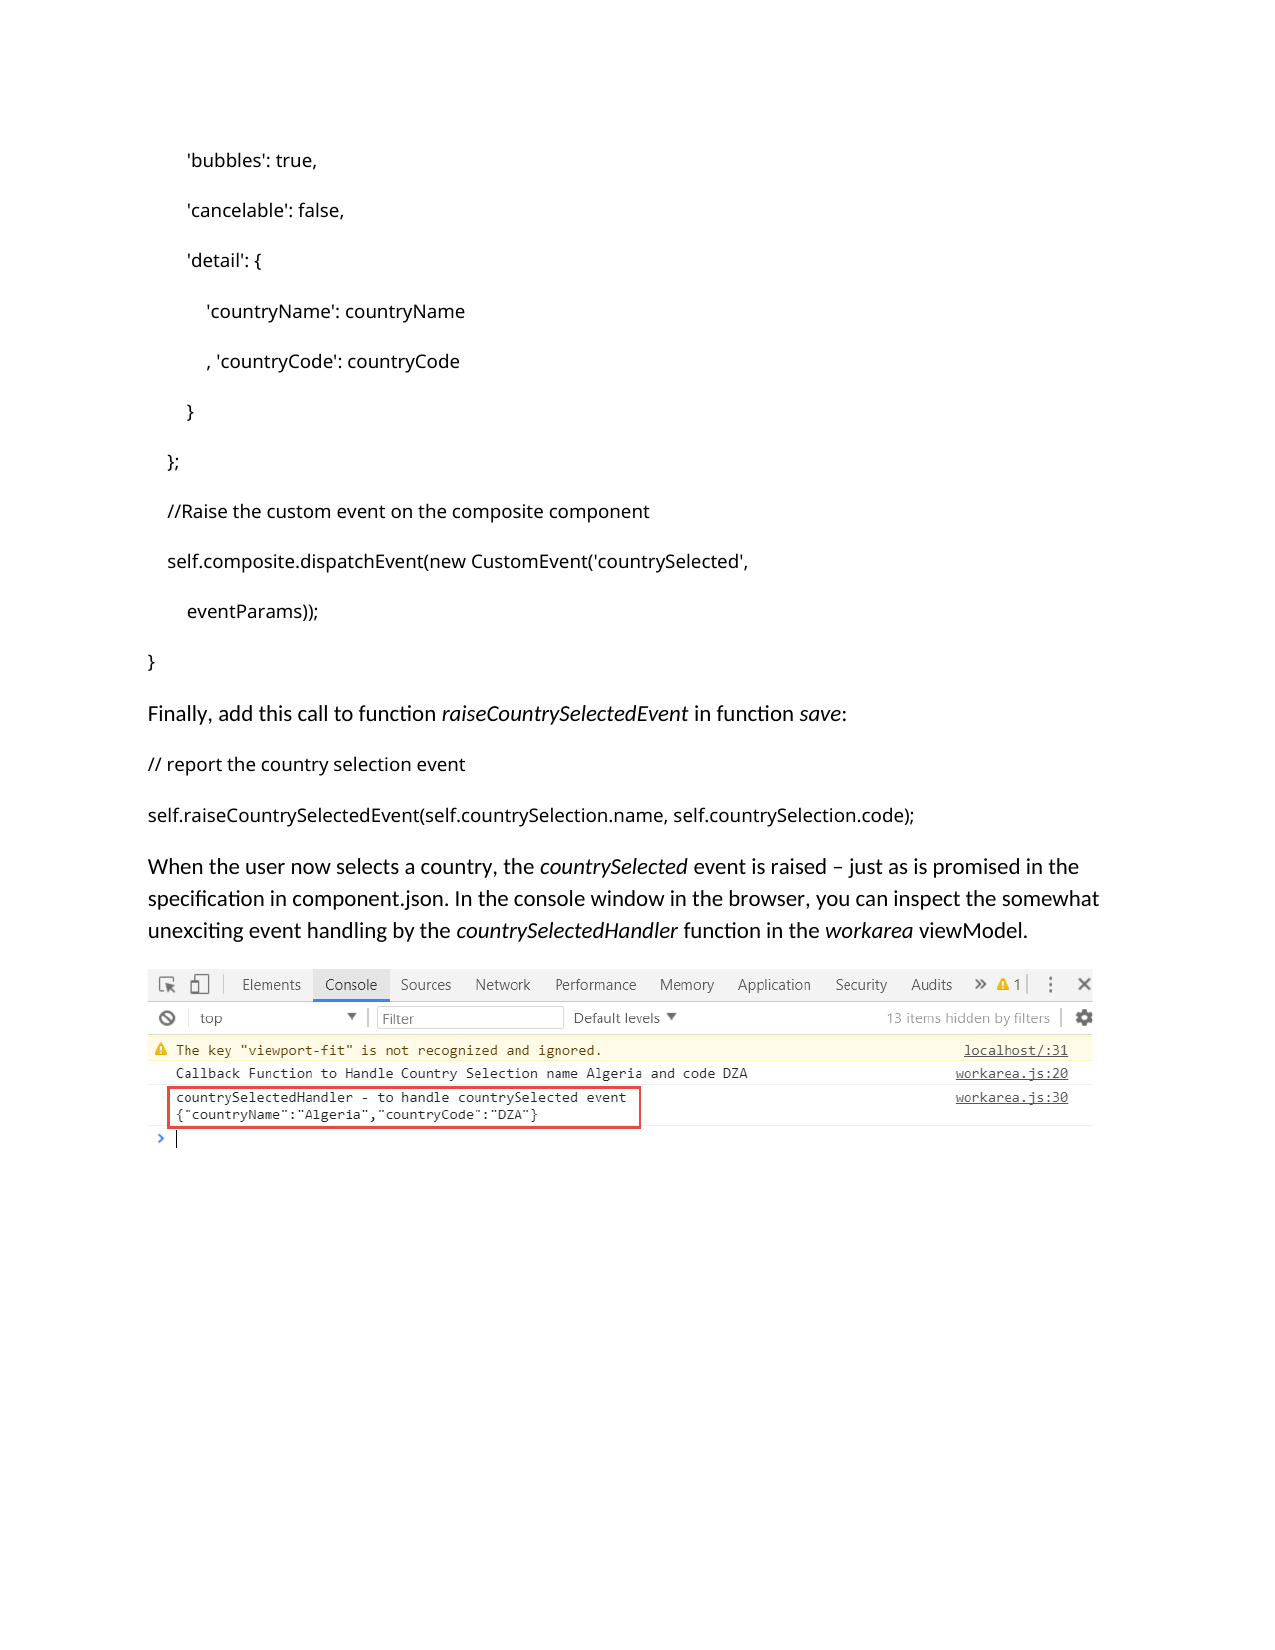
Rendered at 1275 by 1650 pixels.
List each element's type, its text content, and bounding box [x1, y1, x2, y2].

text 'bubbles': true, [148, 148, 1127, 173]
text } [148, 398, 1127, 424]
text 'cancelable': false, [148, 198, 1127, 223]
text , 'countryCode': countryCode [148, 348, 1127, 373]
text // report the country selection event [148, 752, 1127, 777]
text } [148, 649, 1127, 674]
text 'countryName': countryName [148, 298, 1127, 323]
text 'detail': { [148, 248, 1127, 273]
text eventParams)); [148, 598, 1127, 624]
text self.composite.dispatchEvent(new CustomEvent('countrySelected', [148, 548, 1127, 574]
text Finally, add this call to function raiseCountrySelectedEvent in function save: [148, 699, 1127, 727]
text When the user now selects a country, the countrySelected event is raised – just as is promised in the specification in component.json. In the console window in the browser, you can inspect the somewhat unexciting event handling by the countrySelectedHandler function in the workarea viewModel. [148, 852, 1127, 944]
picture [147, 969, 1093, 1159]
text //Raise the custom event on the composite component [148, 498, 1127, 524]
text }; [148, 448, 1127, 474]
text self.raiseCountrySelectedEvent(self.countrySelection.name, self.countrySelection.code); [148, 802, 1127, 827]
